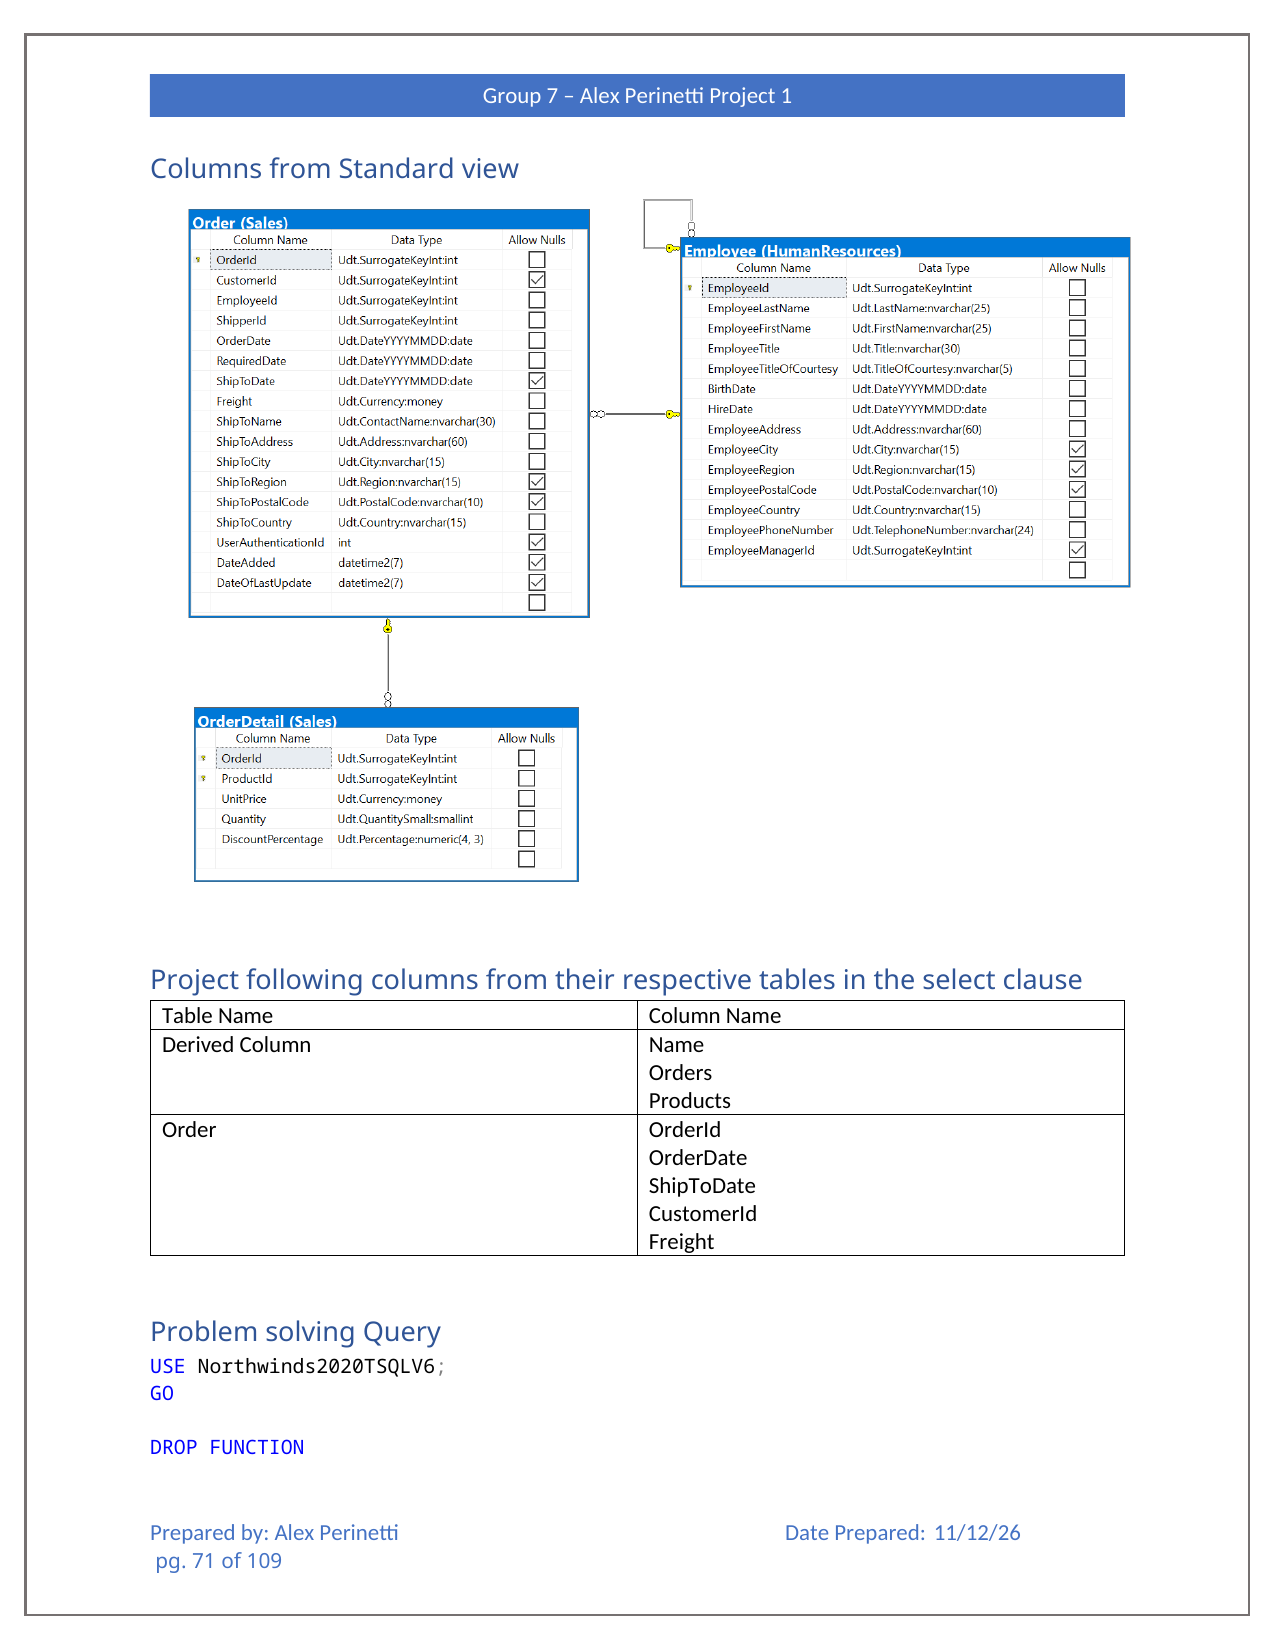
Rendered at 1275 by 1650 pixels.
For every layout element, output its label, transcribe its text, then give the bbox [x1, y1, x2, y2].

table_header Table Name [151, 1001, 637, 1029]
text DROP FUNCTION [150, 1433, 1125, 1461]
table_cell Order [151, 1115, 637, 1255]
text GO [150, 1379, 1125, 1407]
text USE Northwinds2020TSQLV6; [150, 1353, 1125, 1379]
subtitle Columns from Standard view [150, 150, 1125, 187]
table_cell Derived Column [151, 1030, 637, 1114]
subtitle Problem solving Query [150, 1313, 1125, 1350]
subtitle Project following columns from their respective tables in the select clause [150, 960, 1125, 997]
table_header Column Name [638, 1001, 1124, 1029]
table_cell OrderId OrderDate ShipToDate CustomerId Freight [638, 1115, 1124, 1255]
table_cell Name Orders Products [638, 1030, 1124, 1114]
